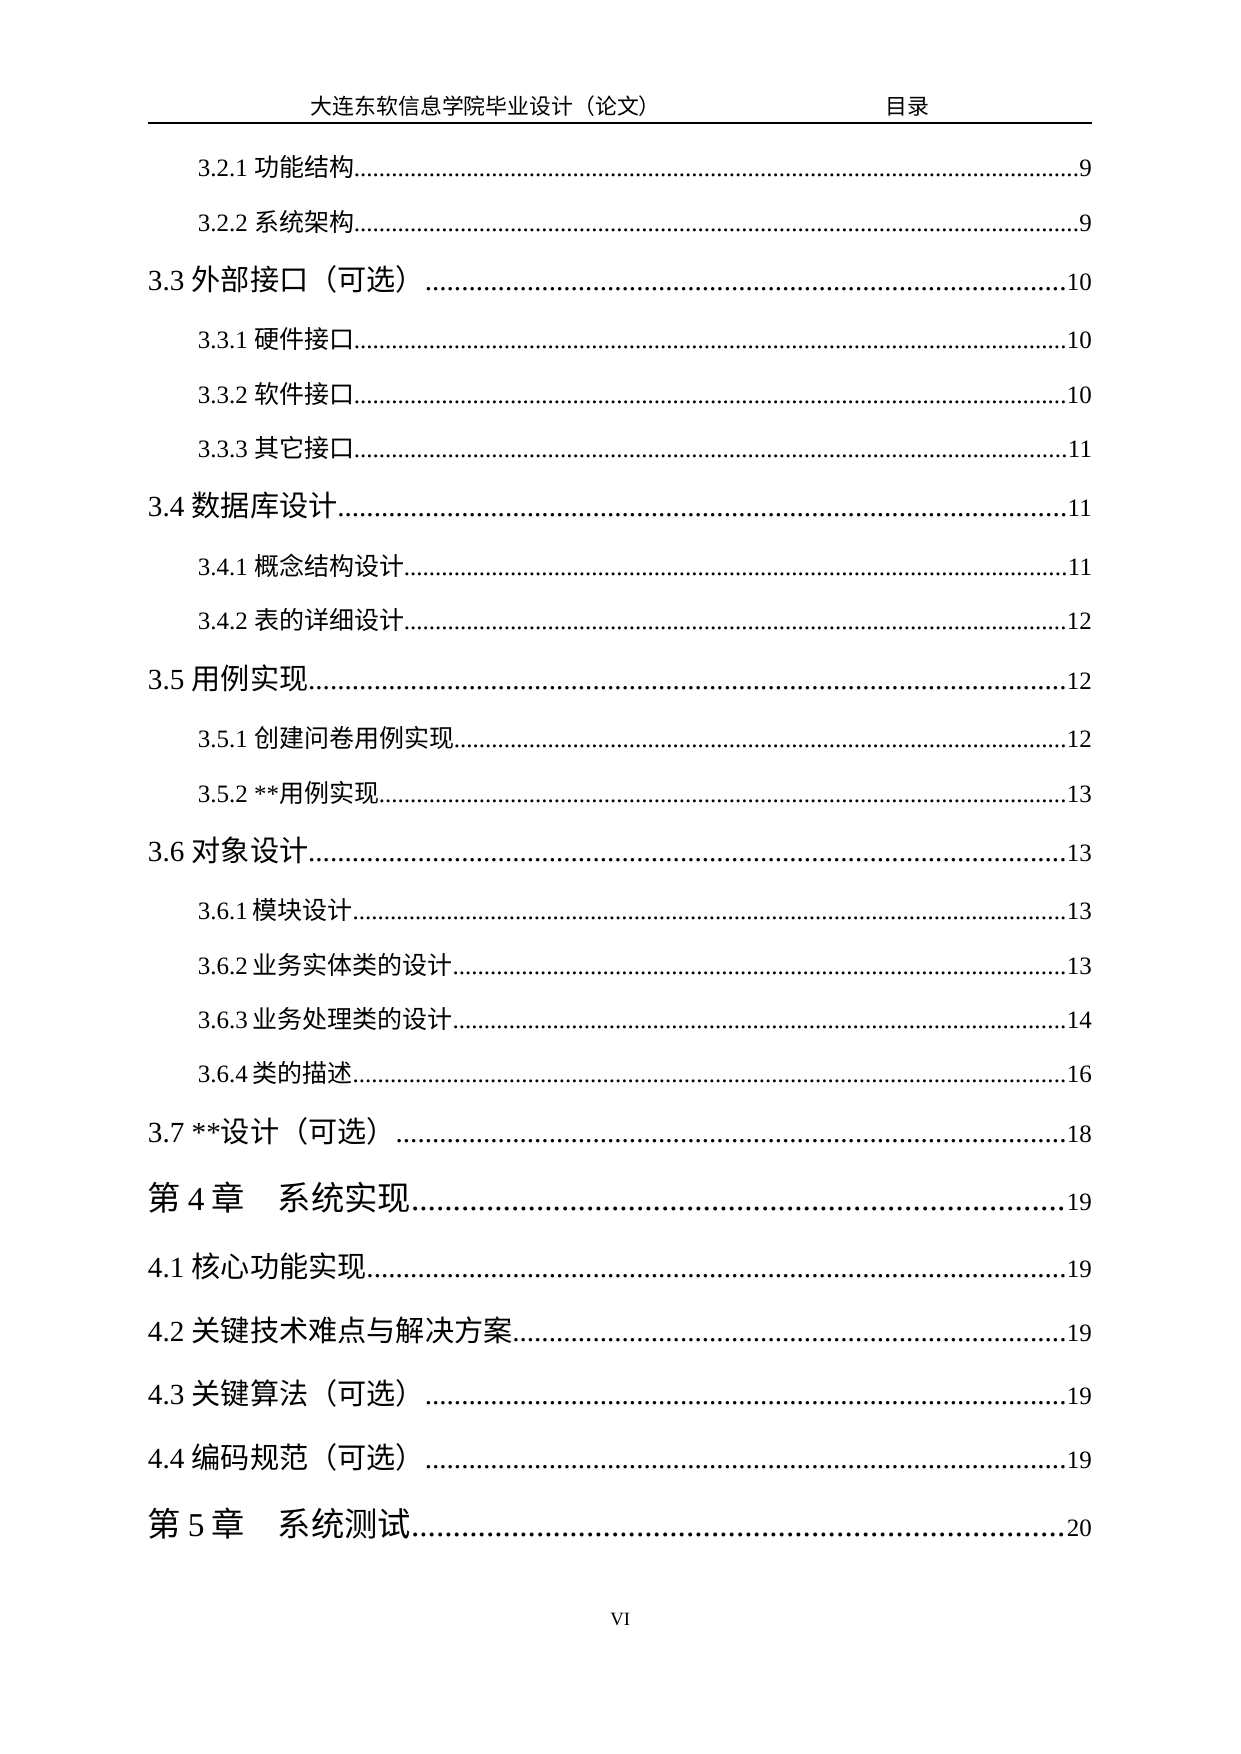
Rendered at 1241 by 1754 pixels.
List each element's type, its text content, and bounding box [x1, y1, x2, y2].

text 3.2.2 系统架构 9 [148, 202, 1092, 238]
text 4.1 核心功能实现 19 [148, 1244, 1092, 1286]
text 3.5.2 **用例实现 13 [148, 773, 1092, 809]
text 3.2.1 功能结构 9 [148, 148, 1092, 184]
text 3.6.2业务实体类的设计 13 [148, 945, 1092, 981]
text 4.4 编码规范（可选） 19 [148, 1434, 1092, 1477]
text 3.5.1 创建问卷用例实现 12 [148, 719, 1092, 755]
text 3.6.3业务处理类的设计 14 [148, 999, 1092, 1036]
text 第5章 系统测试 20 [148, 1498, 1092, 1546]
text 3.3 外部接口（可选） 10 [148, 256, 1092, 299]
text 4.3 关键算法（可选） 19 [148, 1371, 1092, 1413]
text 3.6 对象设计 13 [148, 827, 1092, 870]
text 3.3.2 软件接口 10 [148, 374, 1092, 411]
text 第4章 系统实现 19 [148, 1172, 1092, 1220]
text 3.4 数据库设计 11 [148, 483, 1092, 525]
text 3.4.2 表的详细设计 12 [148, 601, 1092, 637]
text 3.6.1模块设计 13 [148, 891, 1092, 927]
text 3.5 用例实现 12 [148, 655, 1092, 697]
text 3.3.3 其它接口 11 [148, 429, 1092, 465]
text 3.6.4类的描述 16 [148, 1054, 1092, 1090]
text 3.3.1 硬件接口 10 [148, 320, 1092, 356]
text 3.7 **设计（可选） 18 [148, 1108, 1092, 1151]
text 3.4.1 概念结构设计 11 [148, 546, 1092, 583]
text 4.2 关键技术难点与解决方案 19 [148, 1307, 1092, 1350]
